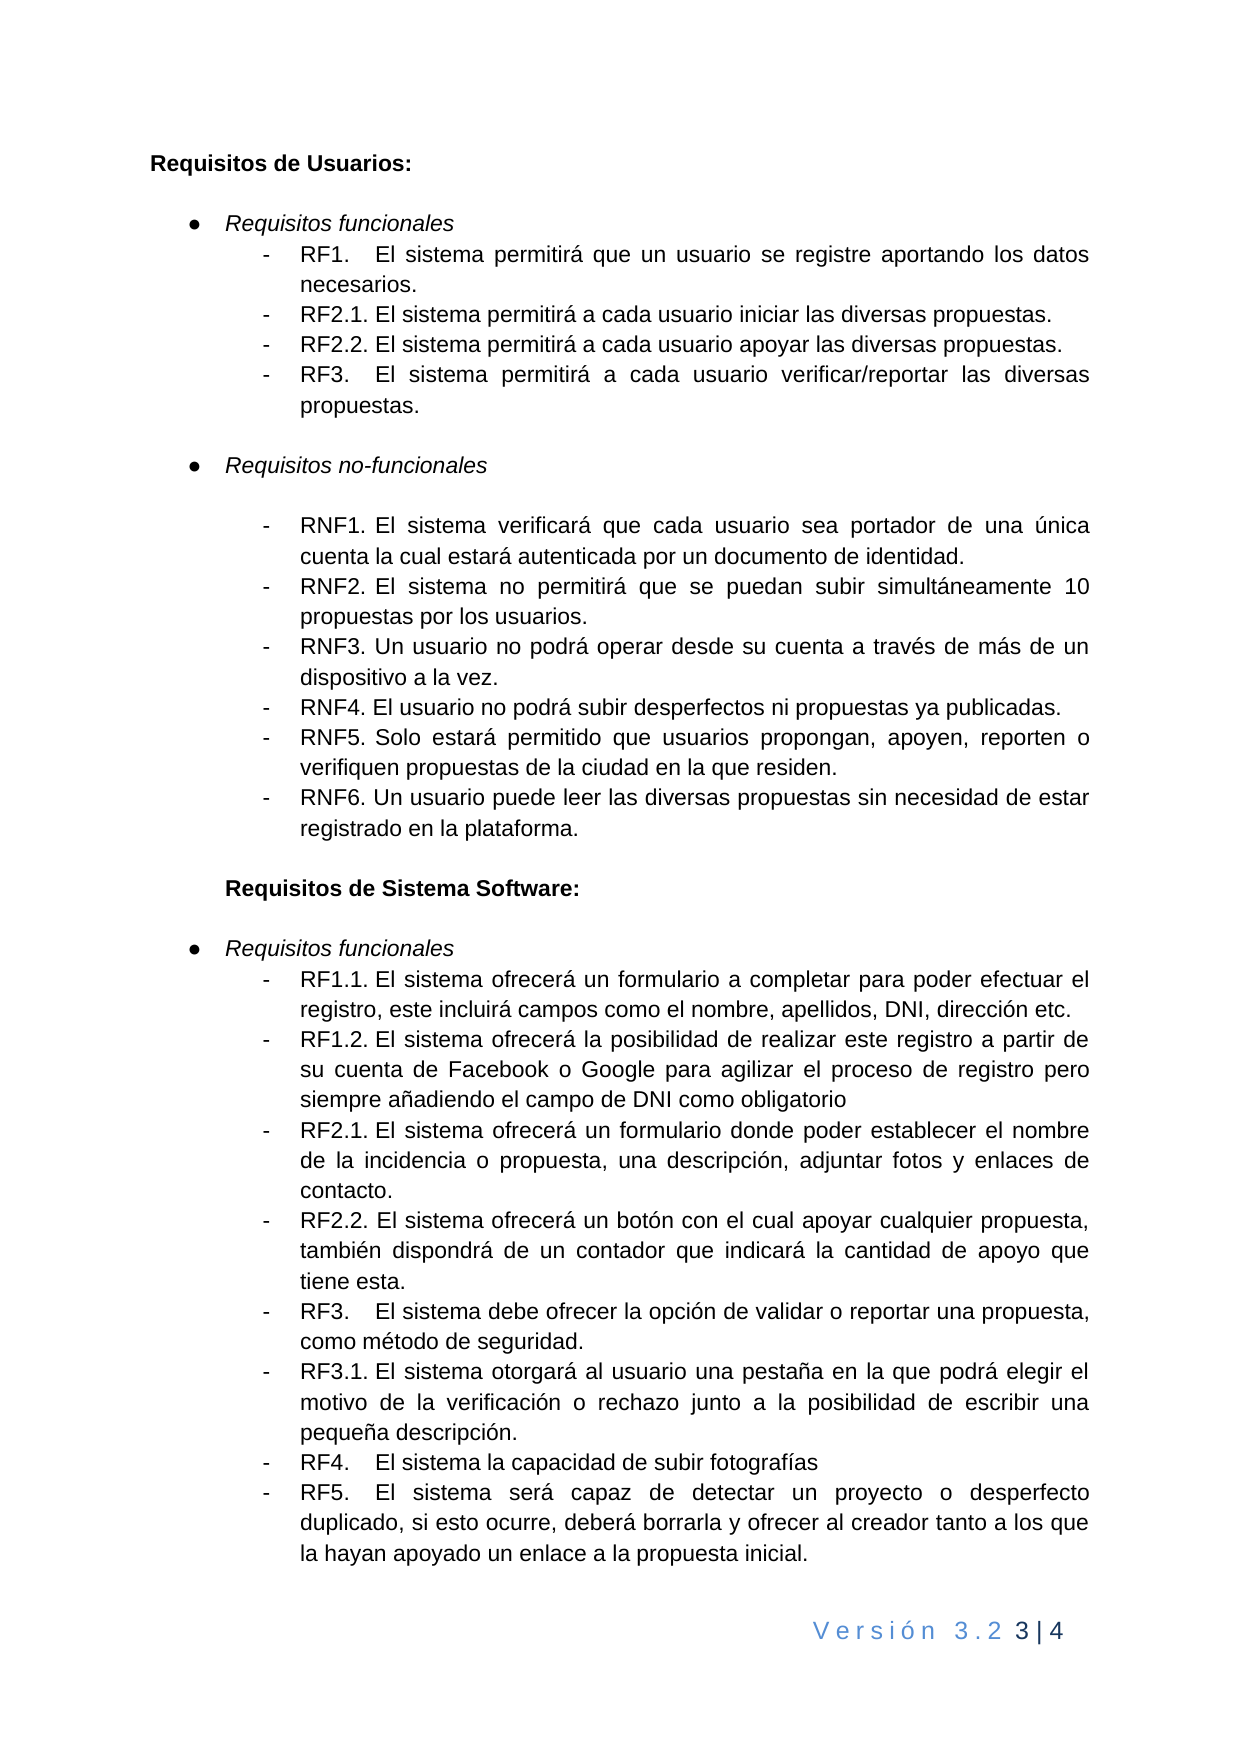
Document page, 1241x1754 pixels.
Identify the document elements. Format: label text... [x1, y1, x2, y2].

list RNF6. Un usuario puede leer las diversas propuestas sin necesidad de estar registrado en la plataforma. [262, 784, 1090, 841]
list RF3. El sistema debe ofrecer la opción de validar o reportar una propuesta, como método de seguridad. [262, 1298, 1090, 1354]
list Requisitos funcionales [187, 210, 1090, 237]
list RF5. El sistema será capaz de detectar un proyecto o desperfecto duplicado, si esto ocurre, deberá borrarla y ofrecer al creador tanto a los que la hayan apoyado un enlace a la propuesta inicial. [262, 1479, 1090, 1566]
list Requisitos no-funcionales [187, 452, 1090, 478]
list RNF1. El sistema verificará que cada usuario sea portador de una única cuenta la cual estará autenticada por un documento de identidad. [262, 512, 1090, 569]
text Requisitos de Usuarios: [150, 150, 1090, 176]
list RF4. El sistema la capacidad de subir fotografías [262, 1449, 1090, 1475]
list RF3. El sistema permitirá a cada usuario verificar/reportar las diversas propuestas. [262, 361, 1090, 418]
list RF2.2. El sistema ofrecerá un botón con el cual apoyar cualquier propuesta, también dispondrá de un contador que indicará la cantidad de apoyo que tiene esta. [262, 1207, 1090, 1294]
list RF2.1. El sistema ofrecerá un formulario donde poder establecer el nombre de la incidencia o propuesta, una descripción, adjuntar fotos y enlaces de contacto. [262, 1117, 1090, 1203]
list RF1.2. El sistema ofrecerá la posibilidad de realizar este registro a partir de su cuenta de Facebook o Google para agilizar el proceso de registro pero siempre añadiendo el campo de DNI como obligatorio [262, 1026, 1090, 1113]
list RF1. El sistema permitirá que un usuario se registre aportando los datos necesarios. [262, 241, 1090, 297]
list Requisitos funcionales [187, 935, 1090, 962]
list RNF3. Un usuario no podrá operar desde su cuenta a través de más de un dispositivo a la vez. [262, 633, 1090, 690]
list RF1.1. El sistema ofrecerá un formulario a completar para poder efectuar el registro, este incluirá campos como el nombre, apellidos, DNI, dirección etc. [262, 966, 1090, 1022]
list RNF4. El usuario no podrá subir desperfectos ni propuestas ya publicadas. [262, 694, 1090, 720]
list RF2.1. El sistema permitirá a cada usuario iniciar las diversas propuestas. [262, 301, 1090, 327]
list RNF5. Solo estará permitido que usuarios propongan, apoyen, reporten o verifiquen propuestas de la ciudad en la que residen. [262, 724, 1090, 781]
text Requisitos de Sistema Software: [225, 875, 1090, 901]
list RNF2. El sistema no permitirá que se puedan subir simultáneamente 10 propuestas por los usuarios. [262, 573, 1090, 629]
list RF3.1. El sistema otorgará al usuario una pestaña en la que podrá elegir el motivo de la verificación o rechazo junto a la posibilidad de escribir una pequeña descripción. [262, 1358, 1090, 1445]
list RF2.2. El sistema permitirá a cada usuario apoyar las diversas propuestas. [262, 331, 1090, 358]
